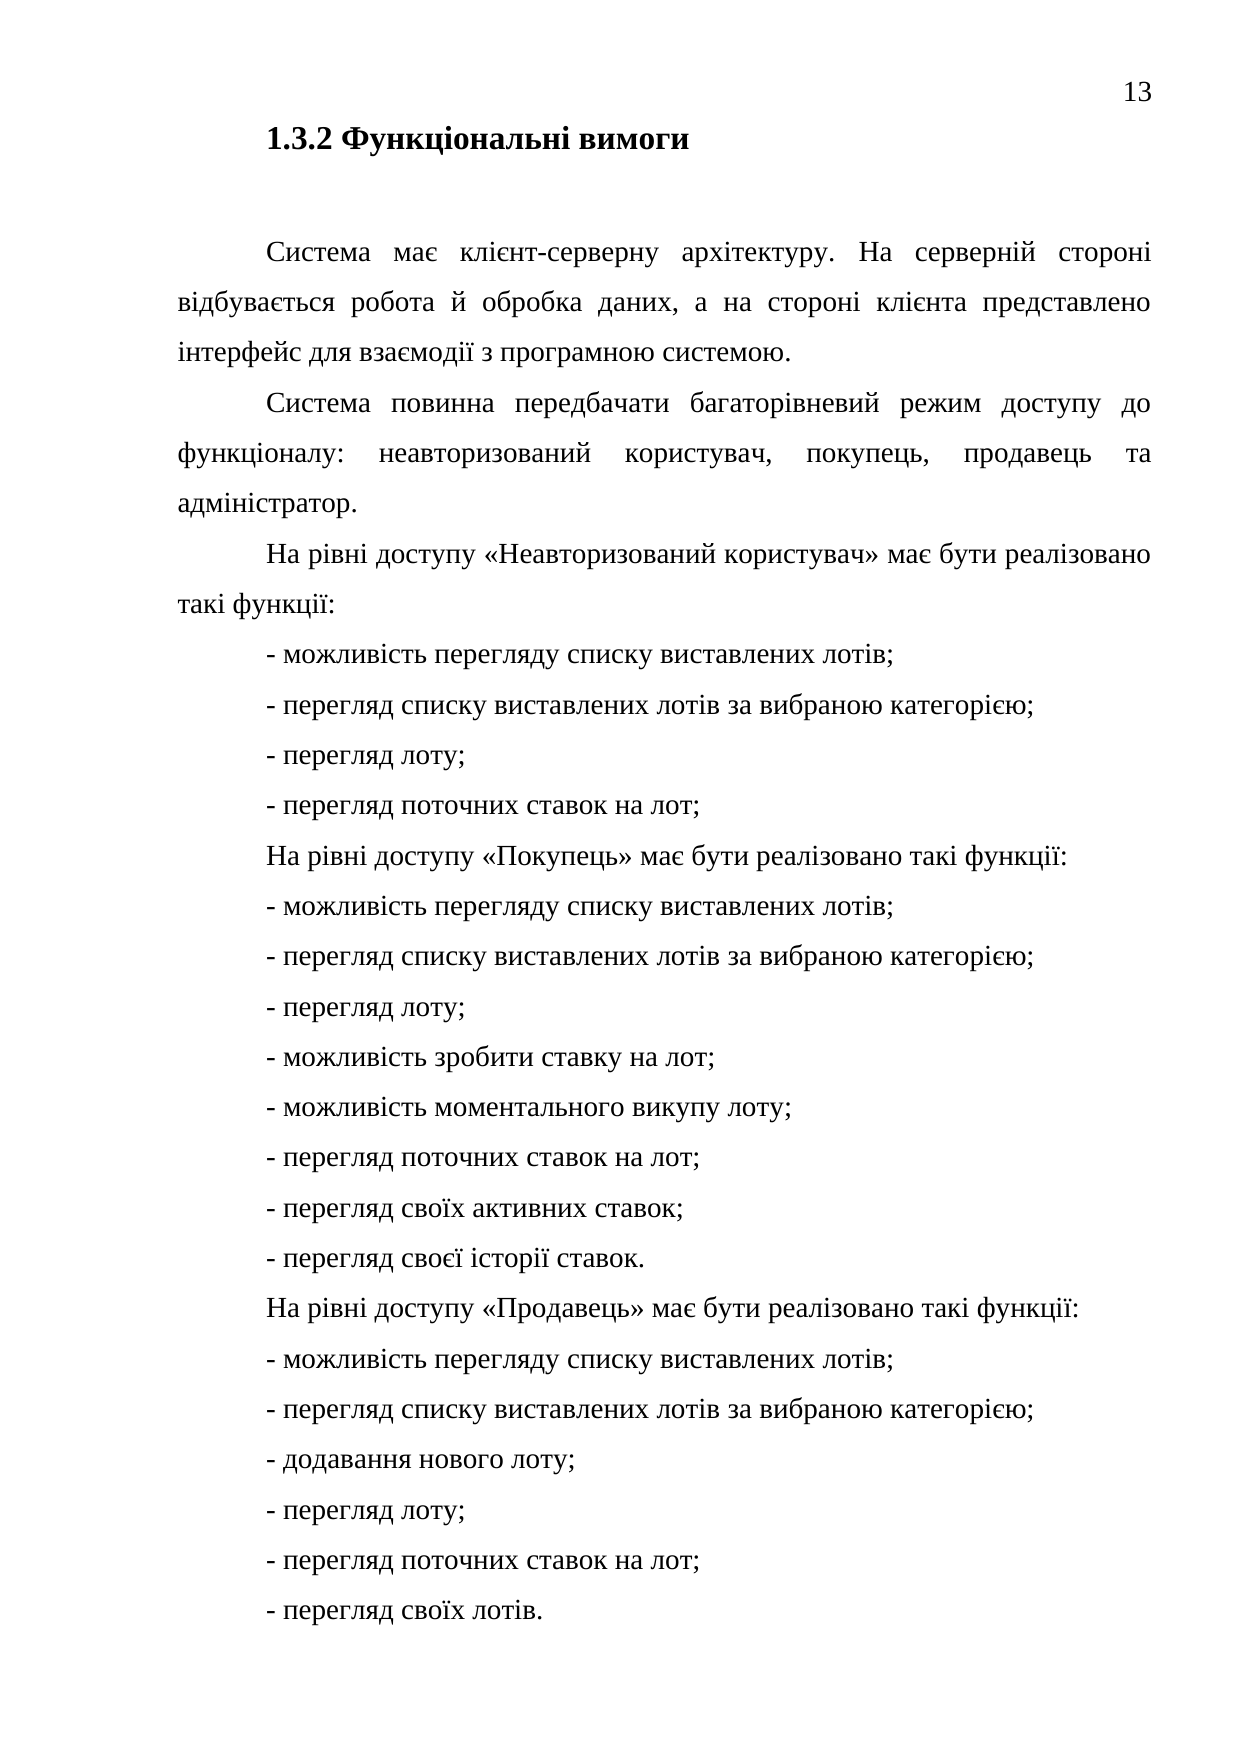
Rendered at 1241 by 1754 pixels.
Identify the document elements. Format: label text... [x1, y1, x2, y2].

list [177, 1391, 1152, 1425]
list перегляд лоту; [177, 989, 1152, 1022]
text Система має клієнт-серверну архітектуру. На серверній стороні відбувається робота й обробка даних, а на стороні клієнта представлено інтерфейс для взаємодії з програмною системою. [177, 234, 1152, 368]
text Система повинна передбачати багаторівневий режим доступу до функціоналу: неавторизований користувач, покупець, продавець та адміністратор. [177, 385, 1152, 519]
list можливість перегляду списку виставлених лотів; [177, 888, 1152, 922]
list перегляд своїх активних ставок; [177, 1190, 1152, 1223]
list перегляд лоту; [177, 737, 1152, 771]
text Функціональні вимоги [177, 118, 1152, 156]
list перегляд поточних ставок на лот; [177, 787, 1152, 821]
list можливість зробити ставку на лот; [177, 1039, 1152, 1072]
text На рівні доступу «Покупець» має бути реалізовано такі функції: [177, 838, 1152, 871]
list перегляд лоту; [177, 1492, 1152, 1525]
text На рівні доступу «Продавець» має бути реалізовано такі функції: [177, 1291, 1152, 1324]
text На рівні доступу «Неавторизований користувач» має бути реалізовано такі функції: [177, 536, 1152, 620]
list перегляд списку виставлених лотів за вибраною категорією; [177, 938, 1152, 972]
list можливість моментального викупу лоту; [177, 1089, 1152, 1123]
list перегляд поточних ставок на лот; [177, 1139, 1152, 1173]
list перегляд своїх лотів. [177, 1592, 1152, 1626]
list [177, 1341, 1152, 1374]
list перегляд своєї історії ставок. [177, 1240, 1152, 1274]
list можливість перегляду списку виставлених лотів; [177, 636, 1152, 670]
list додавання нового лоту; [177, 1441, 1152, 1475]
list перегляд списку виставлених лотів за вибраною категорією; [177, 687, 1152, 720]
list перегляд поточних ставок на лот; [177, 1542, 1152, 1576]
